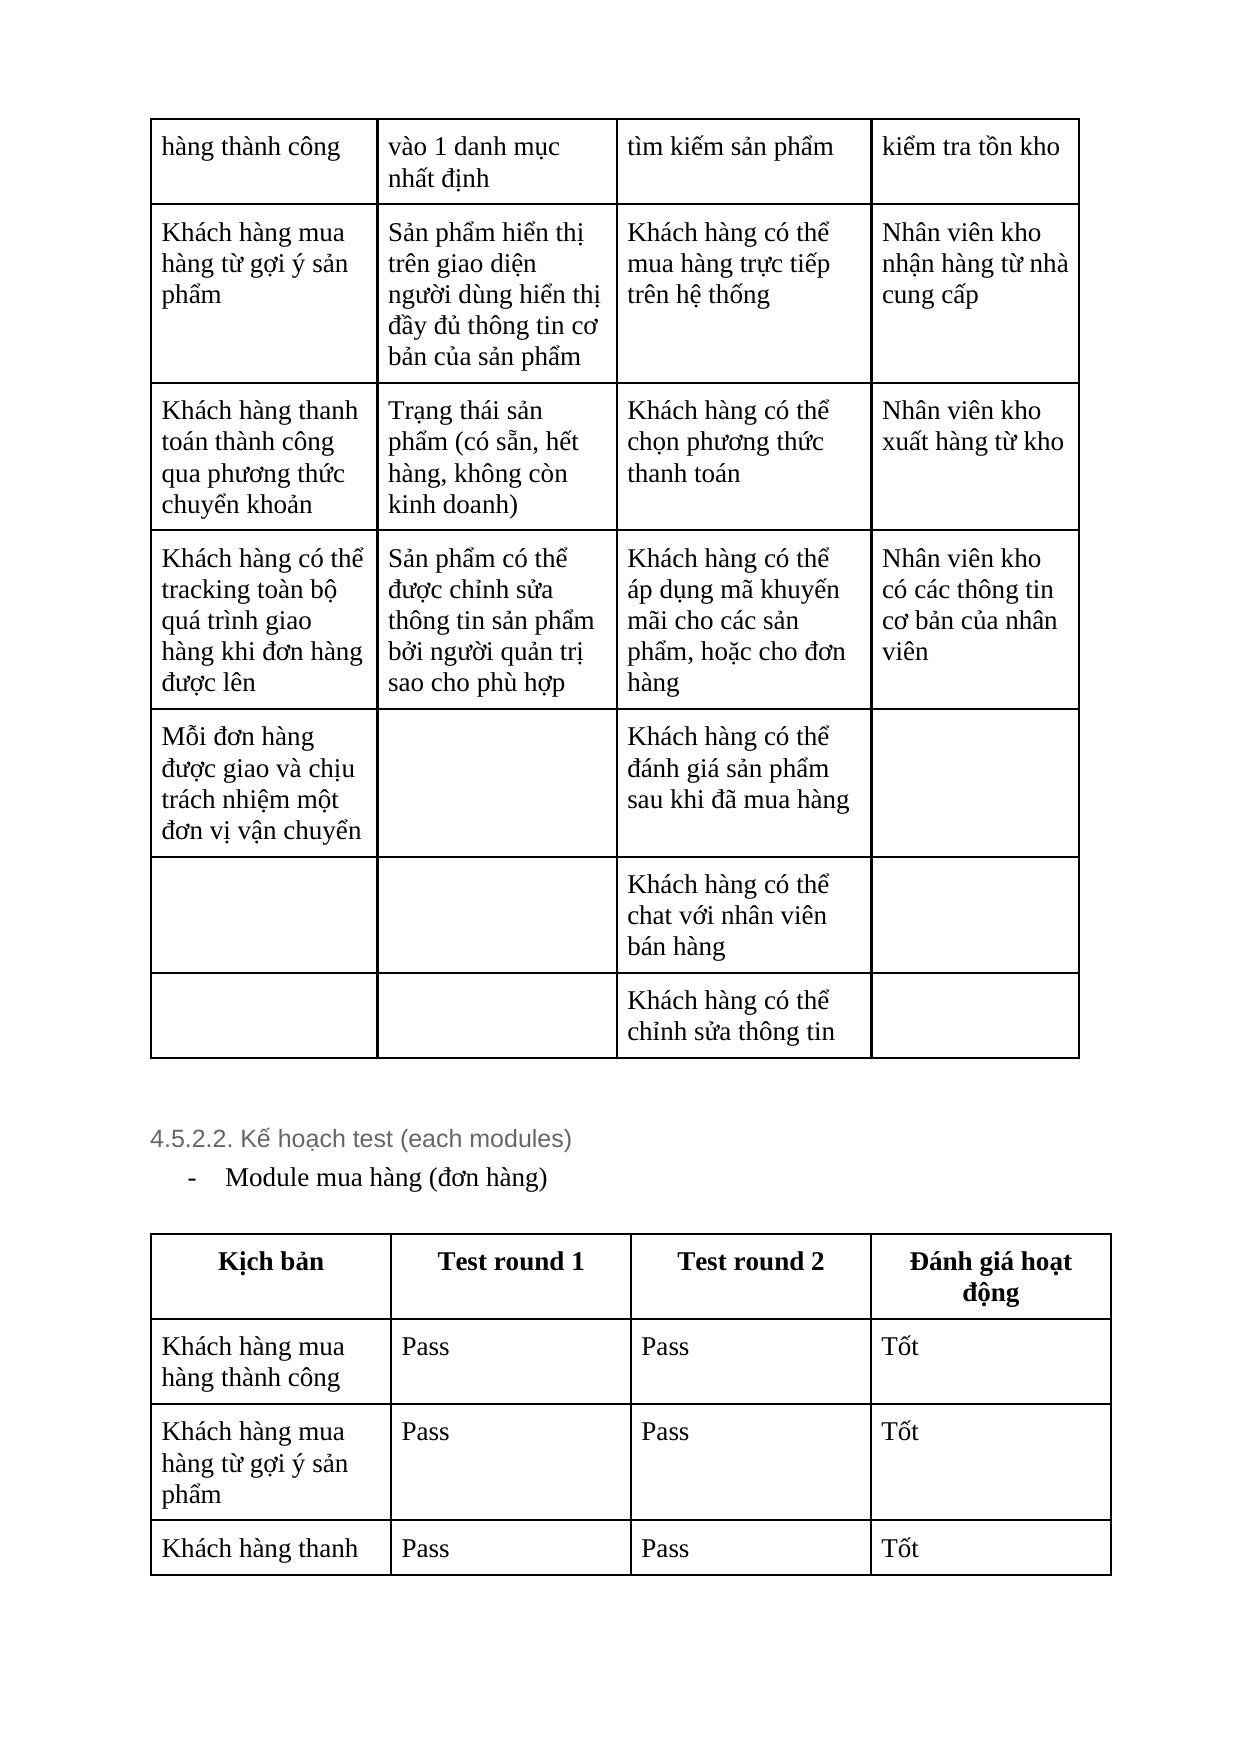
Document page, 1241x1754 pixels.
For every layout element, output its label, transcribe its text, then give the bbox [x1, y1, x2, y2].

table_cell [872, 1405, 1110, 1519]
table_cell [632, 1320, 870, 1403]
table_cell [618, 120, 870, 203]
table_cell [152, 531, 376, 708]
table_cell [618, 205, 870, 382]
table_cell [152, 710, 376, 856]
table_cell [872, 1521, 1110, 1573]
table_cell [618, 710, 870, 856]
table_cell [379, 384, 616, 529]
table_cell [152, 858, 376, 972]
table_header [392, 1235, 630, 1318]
list Module mua hàng (đơn hàng) [187, 1161, 1109, 1192]
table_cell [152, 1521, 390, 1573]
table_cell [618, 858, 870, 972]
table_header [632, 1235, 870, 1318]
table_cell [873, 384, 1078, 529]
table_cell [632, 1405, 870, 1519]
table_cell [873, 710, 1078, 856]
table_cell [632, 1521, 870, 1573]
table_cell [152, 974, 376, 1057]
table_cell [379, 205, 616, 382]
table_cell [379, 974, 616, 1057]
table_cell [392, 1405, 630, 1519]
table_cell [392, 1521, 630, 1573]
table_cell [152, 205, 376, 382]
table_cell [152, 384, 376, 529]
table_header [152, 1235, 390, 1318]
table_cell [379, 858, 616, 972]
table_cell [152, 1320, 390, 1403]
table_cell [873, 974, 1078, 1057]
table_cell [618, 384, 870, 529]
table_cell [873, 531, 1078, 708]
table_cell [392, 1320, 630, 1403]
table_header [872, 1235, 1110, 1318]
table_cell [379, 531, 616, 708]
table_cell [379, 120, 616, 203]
subtitle 4.5.2.2. Kế hoạch test (each modules) [150, 1124, 1109, 1153]
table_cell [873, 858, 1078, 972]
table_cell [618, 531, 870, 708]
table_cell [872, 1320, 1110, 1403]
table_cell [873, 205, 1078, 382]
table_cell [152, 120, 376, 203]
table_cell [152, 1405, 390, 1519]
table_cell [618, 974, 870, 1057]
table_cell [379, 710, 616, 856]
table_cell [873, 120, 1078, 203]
